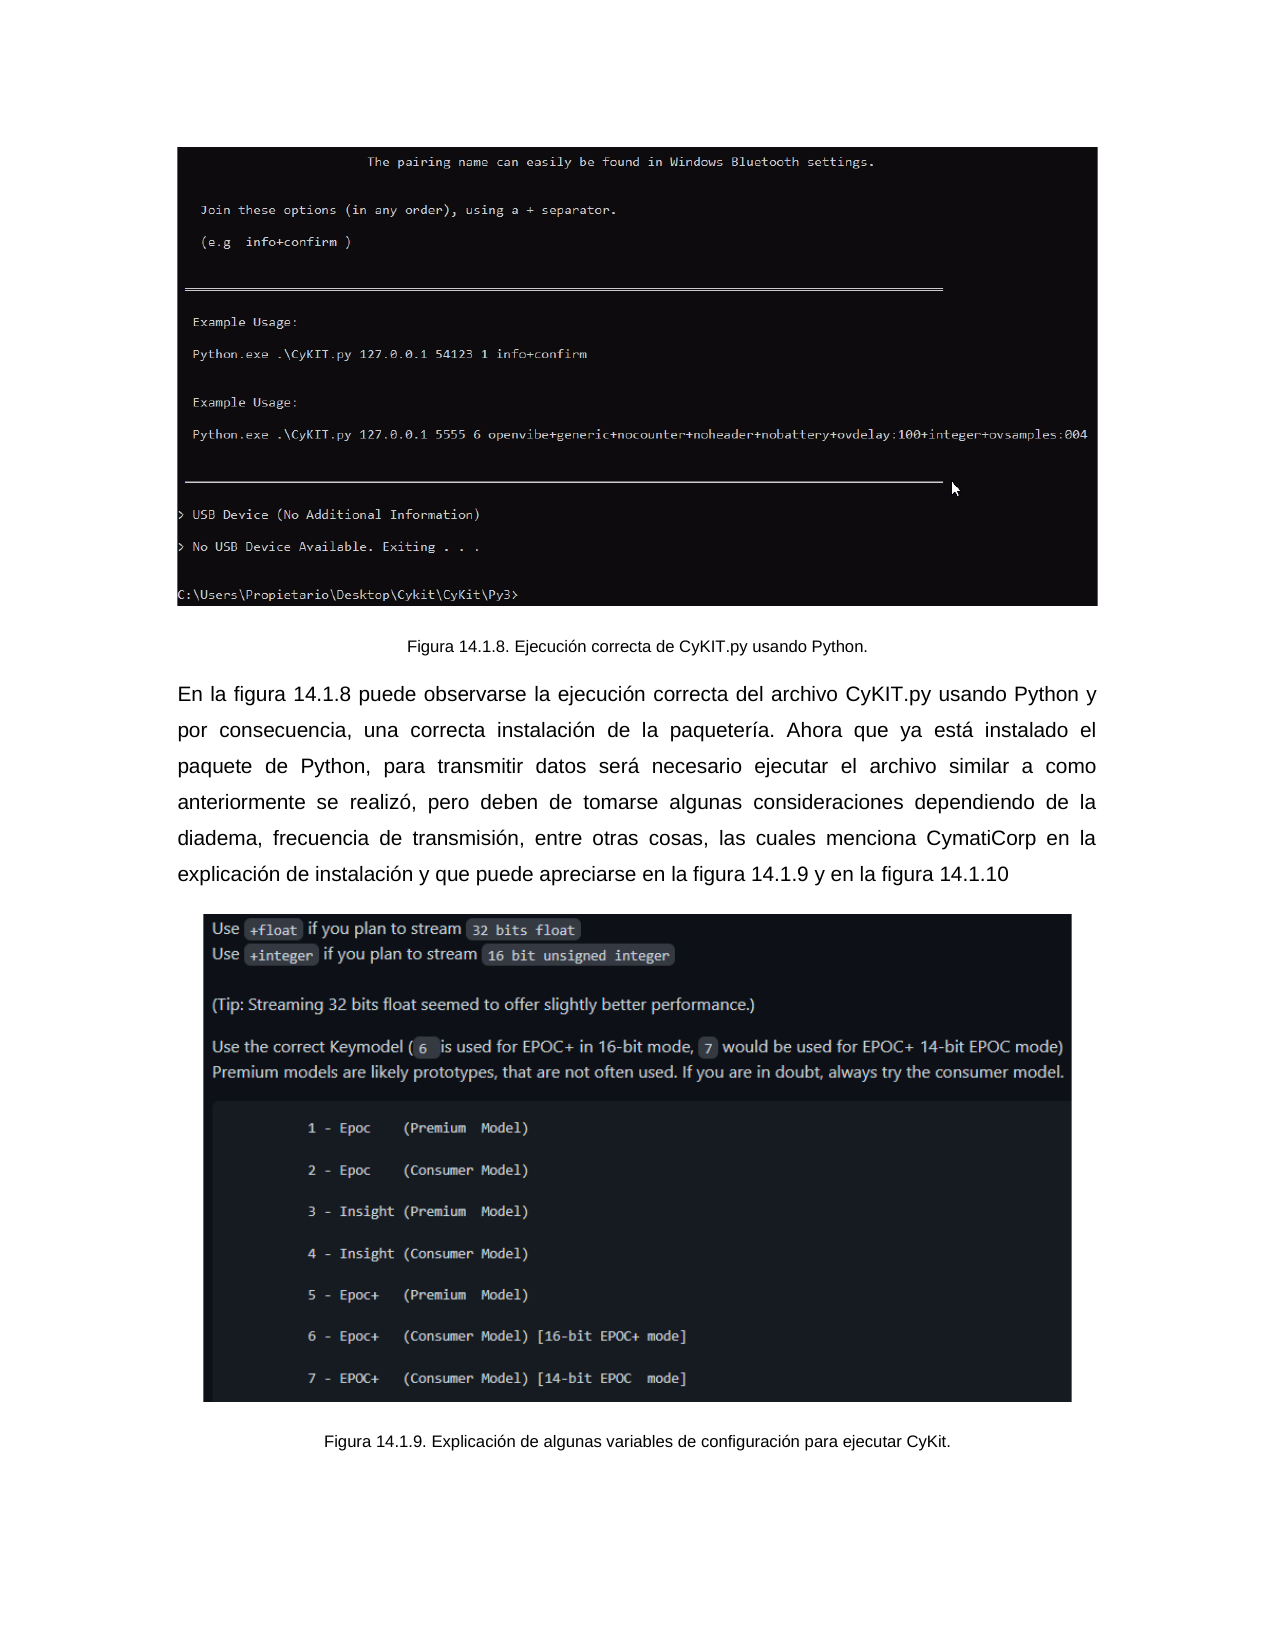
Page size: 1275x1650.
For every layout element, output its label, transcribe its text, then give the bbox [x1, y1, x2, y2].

text En la figura 14.1.8 puede observarse la ejecución correcta del archivo CyKIT.py usando Python y por consecuencia, una correcta instalación de la paquetería. Ahora que ya está instalado el paquete de Python, para transmitir datos será necesario ejecutar el archivo similar a como anteriormente se realizó, pero deben de tomarse algunas consideraciones dependiendo de la diadema, frecuencia de transmisión, entre otras cosas, las cuales menciona CymatiCorp en la explicación de instalación y que puede apreciarse en la figura 14.1.9 y en la figura 14.1.10 [177, 682, 1098, 886]
picture [203, 914, 1072, 1402]
text Figura 14.1.9. Explicación de algunas variables de configuración para ejecutar CyKit. [177, 1432, 1098, 1451]
picture [177, 147, 1098, 606]
text Figura 14.1.8. Ejecución correcta de CyKIT.py usando Python. [177, 636, 1098, 656]
